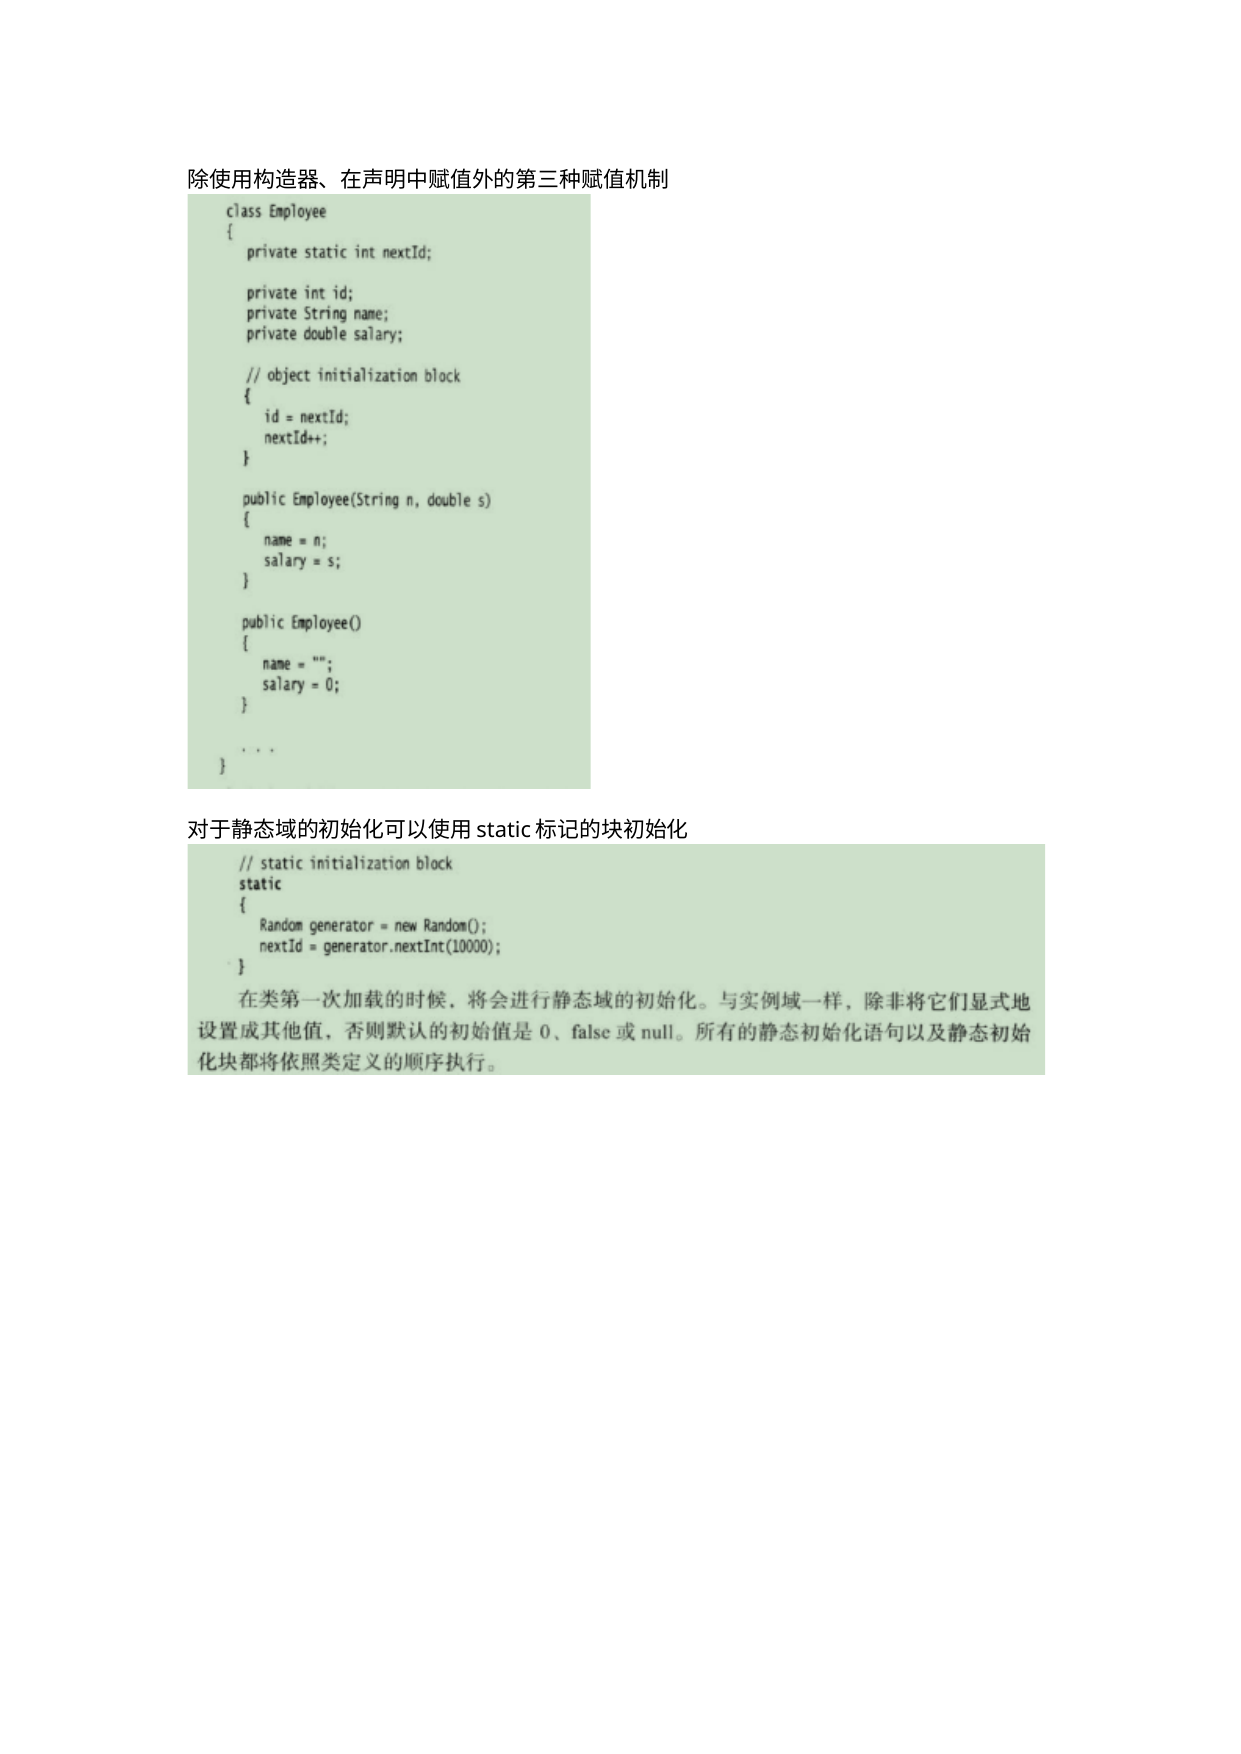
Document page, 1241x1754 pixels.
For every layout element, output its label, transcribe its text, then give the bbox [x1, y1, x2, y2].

text 除使用构造器、在声明中赋值外的第三种赋值机制 [187, 162, 1053, 194]
text 对于静态域的初始化可以使用static标记的块初始化 [187, 812, 1053, 844]
picture [187, 844, 1046, 1075]
picture [187, 194, 591, 789]
